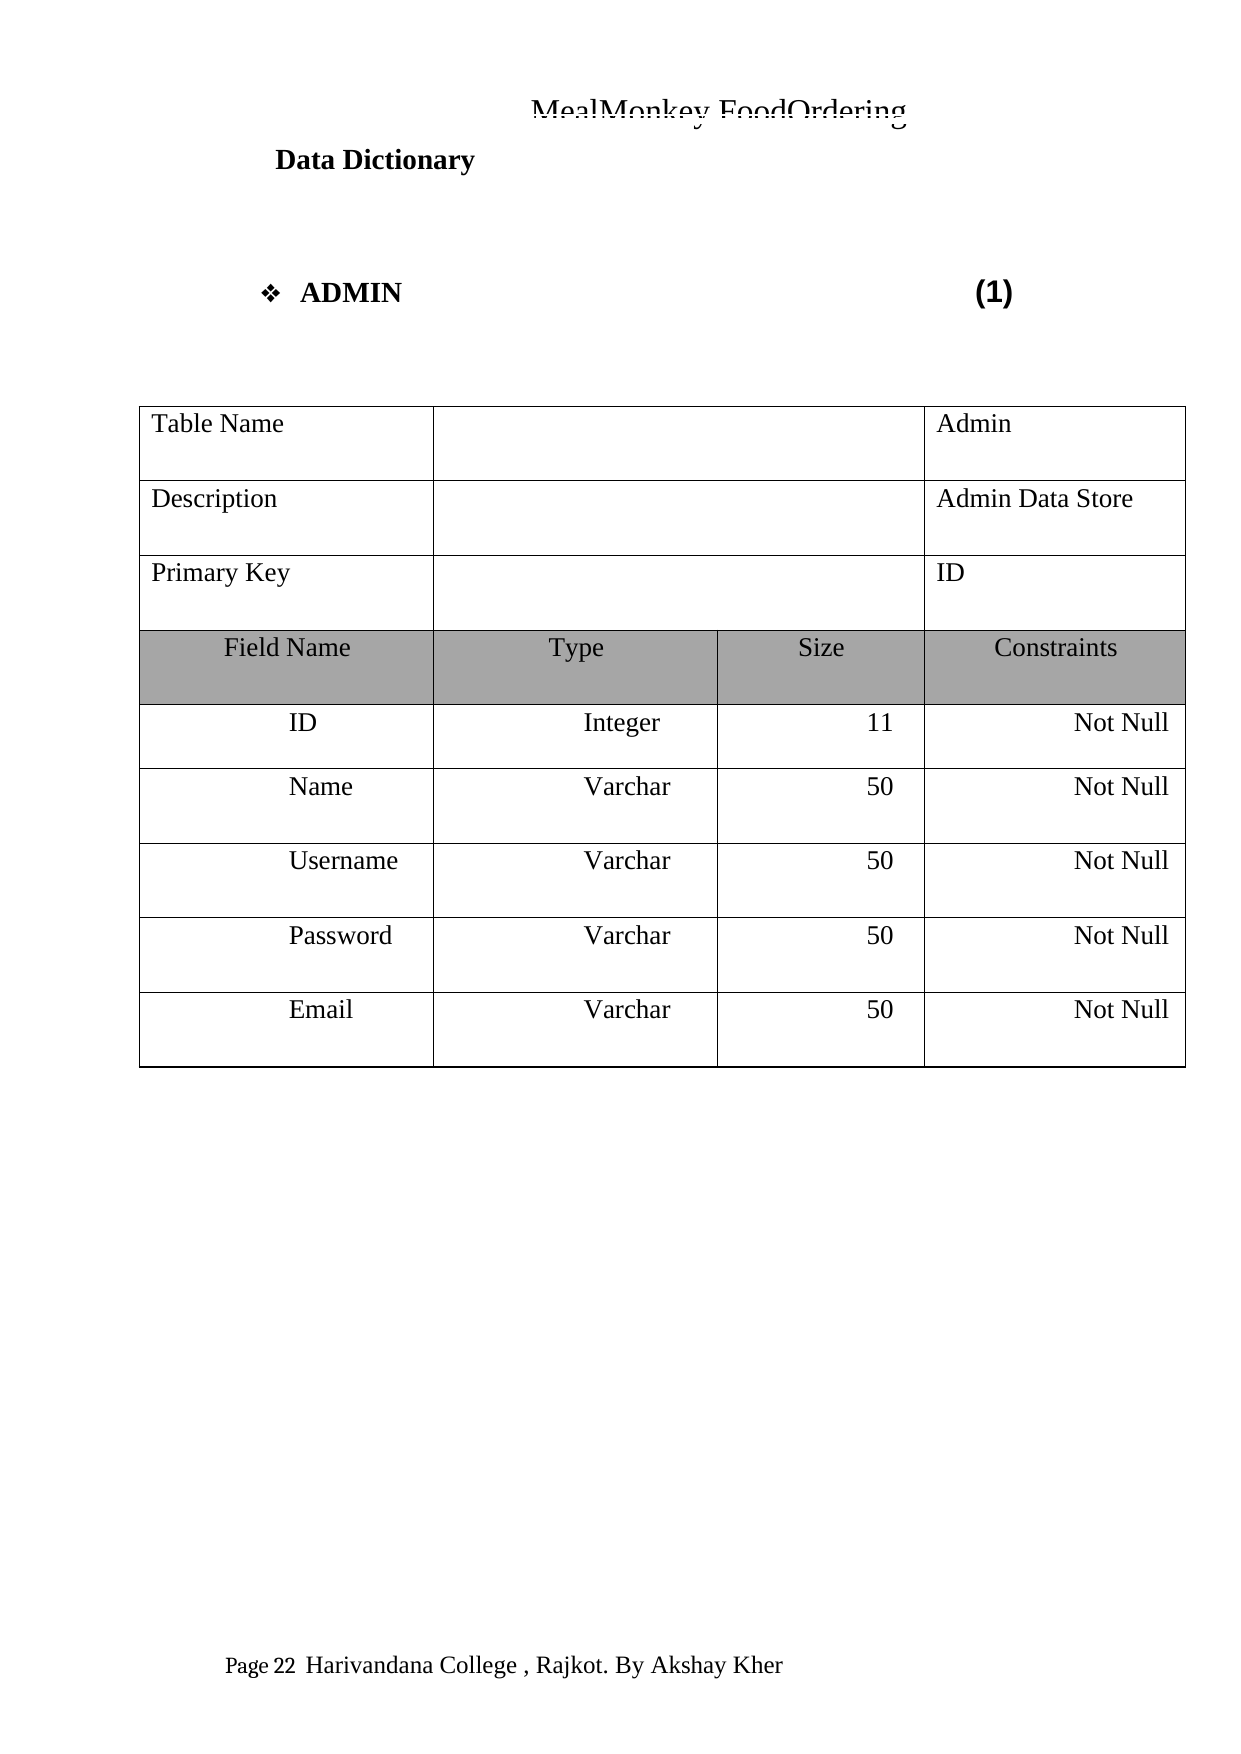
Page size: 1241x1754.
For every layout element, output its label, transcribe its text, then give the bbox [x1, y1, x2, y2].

list ADMIN (1) [261, 273, 1185, 309]
table_cell 50 [718, 769, 924, 843]
table_header Table Name [140, 407, 433, 480]
table_cell Primary Key [140, 556, 433, 629]
table_cell Not Null [925, 918, 1185, 992]
table_cell Constraints [925, 631, 1185, 704]
table_cell Password [140, 918, 433, 992]
table_cell Integer [434, 705, 717, 768]
table_cell Varchar [434, 769, 717, 843]
table_cell ID [140, 705, 433, 768]
table_cell Varchar [434, 844, 717, 917]
table_cell Not Null [925, 993, 1185, 1066]
table_cell [434, 481, 924, 555]
table_cell Admin Data Store [925, 481, 1185, 555]
table_cell 50 [718, 844, 924, 917]
table_cell Not Null [925, 705, 1185, 768]
table_cell [434, 556, 924, 629]
table_cell Varchar [434, 993, 717, 1066]
table_cell Not Null [925, 844, 1185, 917]
table_header Admin [925, 407, 1185, 480]
table_cell Name [140, 769, 433, 843]
table_cell Email [140, 993, 433, 1066]
table_cell Field Name [140, 631, 433, 704]
table_cell 50 [718, 918, 924, 992]
table_cell 50 [718, 993, 924, 1066]
table_cell ID [925, 556, 1185, 629]
table_cell Username [140, 844, 433, 917]
table_header [434, 407, 924, 480]
table_cell Varchar [434, 918, 717, 992]
table_cell Type [434, 631, 717, 704]
table_cell Description [140, 481, 433, 555]
text Data Dictionary [150, 142, 1185, 176]
table_cell 11 [718, 705, 924, 768]
table_cell Not Null [925, 769, 1185, 843]
table_cell Size [718, 631, 924, 704]
